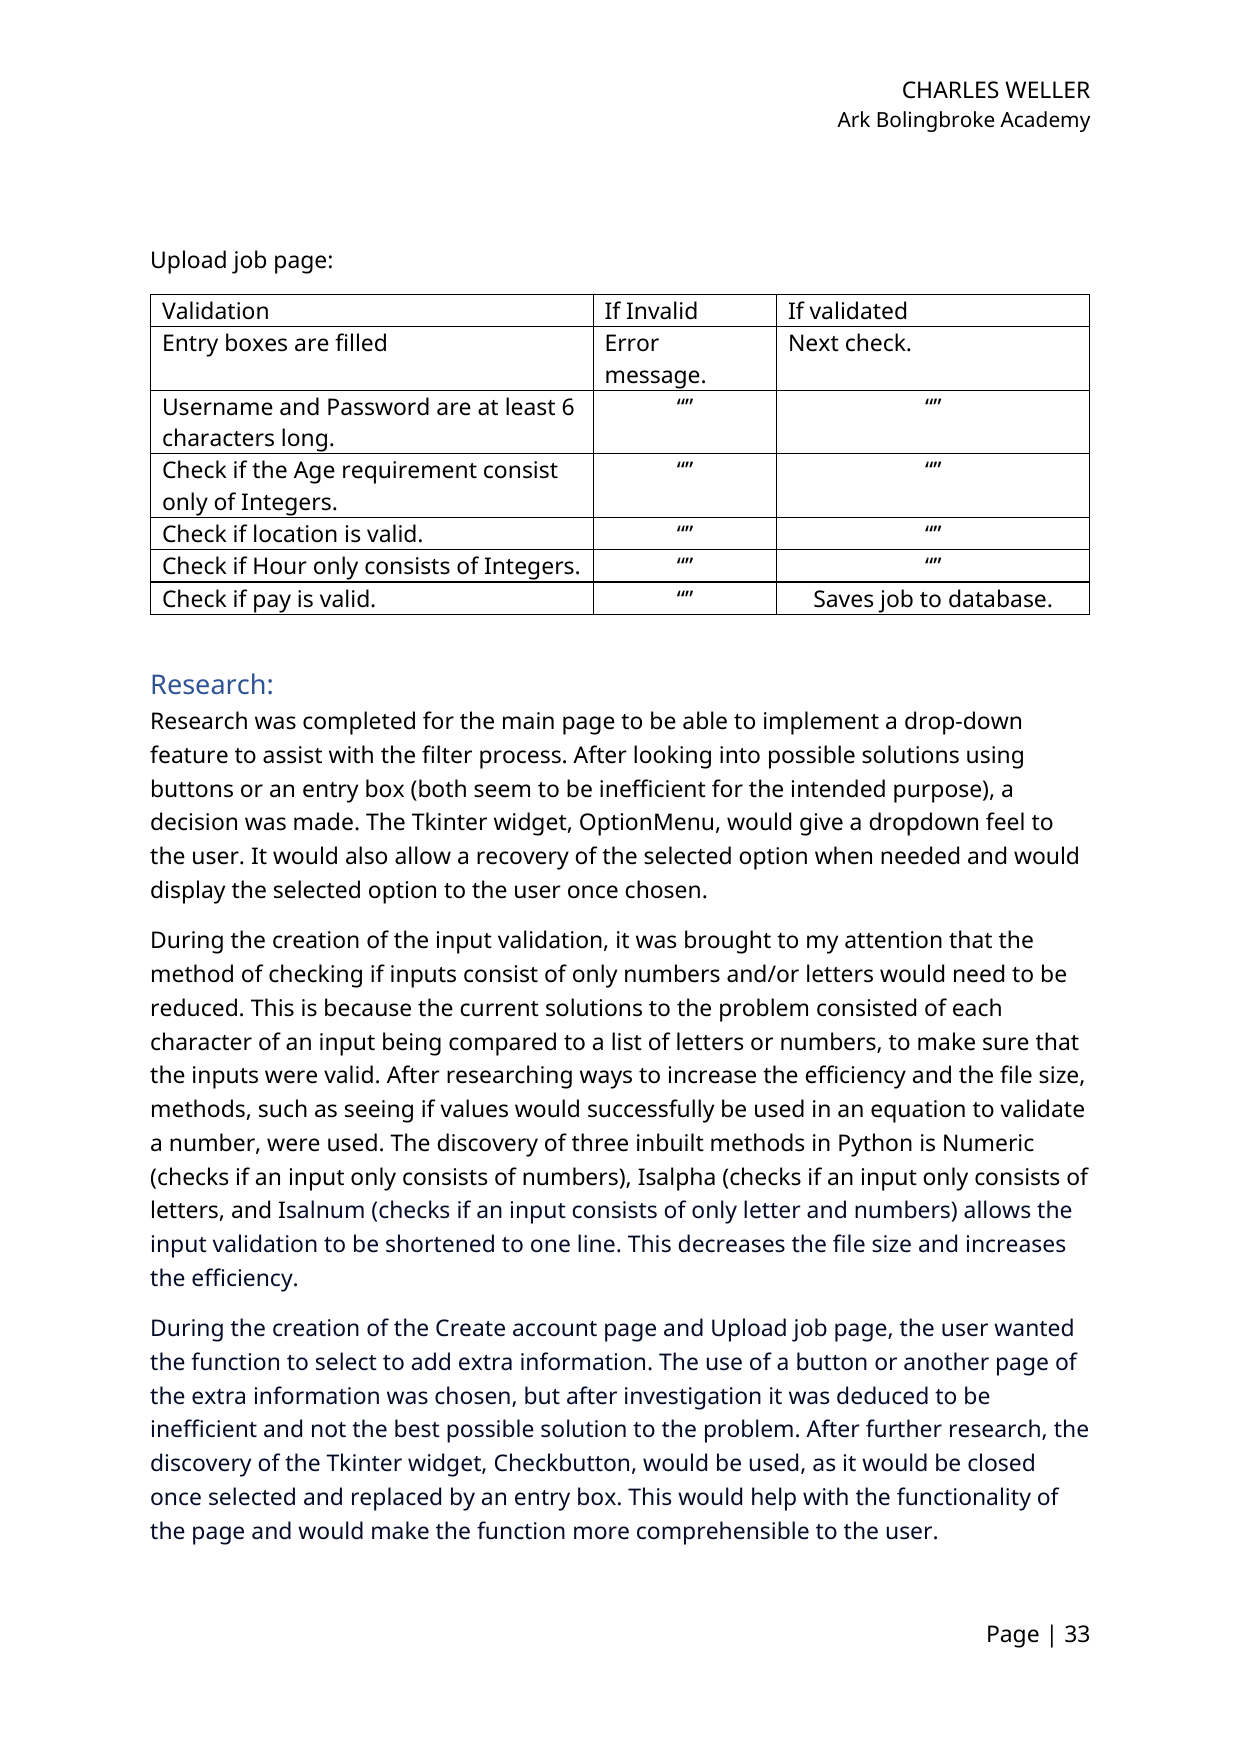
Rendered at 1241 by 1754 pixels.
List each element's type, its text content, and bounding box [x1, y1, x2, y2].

table_cell Saves job to database. [777, 583, 1089, 614]
text Research was completed for the main page to be able to implement a drop-down feature to assist with the filter process. After looking into possible solutions using buttons or an entry box (both seem to be inefficient for the intended purpose), a decision was made. The Tkinter widget, OptionMenu, would give a dropdown feel to the user. It would also allow a recovery of the selected option when needed and would display the selected option to the user once chosen. [150, 705, 1090, 905]
table_cell “” [777, 391, 1089, 453]
table_cell Check if the Age requirement consist only of Integers. [151, 454, 593, 517]
table_cell Username and Password are at least 6 characters long. [151, 391, 593, 453]
table_cell “” [777, 518, 1089, 549]
table_cell “” [594, 391, 776, 453]
table_cell “” [594, 550, 776, 581]
table_cell Check if Hour only consists of Integers. [151, 550, 593, 581]
table_cell “” [777, 550, 1089, 581]
text Upload job page: [150, 243, 1090, 275]
table_header If Invalid [594, 295, 776, 326]
table_cell “” [777, 454, 1089, 517]
table_cell Check if pay is valid. [151, 583, 593, 614]
text During the creation of the input validation, it was brought to my attention that the method of checking if inputs consist of only numbers and/or letters would need to be reduced. This is because the current solutions to the problem consisted of each character of an input being compared to a list of letters or numbers, to make sure that the inputs were valid. After researching ways to increase the efficiency and the file size, methods, such as seeing if values would successfully be used in an equation to validate a number, were used. The discovery of three inbuilt methods in Python is Numeric (checks if an input only consists of numbers), Isalpha (checks if an input only consists of letters, and Isalnum (checks if an input consists of only letter and numbers) allows the input validation to be shortened to one line. This decreases the file size and increases the efficiency. [150, 924, 1090, 1293]
table_header Validation [151, 295, 593, 326]
table_cell Entry boxes are filled [151, 327, 593, 390]
table_cell “” [594, 454, 776, 517]
subtitle Research: [150, 665, 1090, 702]
table_header If validated [777, 295, 1089, 326]
table_cell “” [594, 518, 776, 549]
table_cell “” [594, 583, 776, 614]
text During the creation of the Create account page and Upload job page, the user wanted the function to select to add extra information. The use of a button or another page of the extra information was chosen, but after investigation it was deduced to be inefficient and not the best possible solution to the problem. After further research, the discovery of the Tkinter widget, Checkbutton, would be used, as it would be closed once selected and replaced by an entry box. This would help with the functionality of the page and would make the function more comprehensible to the user. [150, 1312, 1090, 1546]
table_cell Next check. [777, 327, 1089, 390]
table_cell Error message. [594, 327, 776, 390]
table_cell Check if location is valid. [151, 518, 593, 549]
